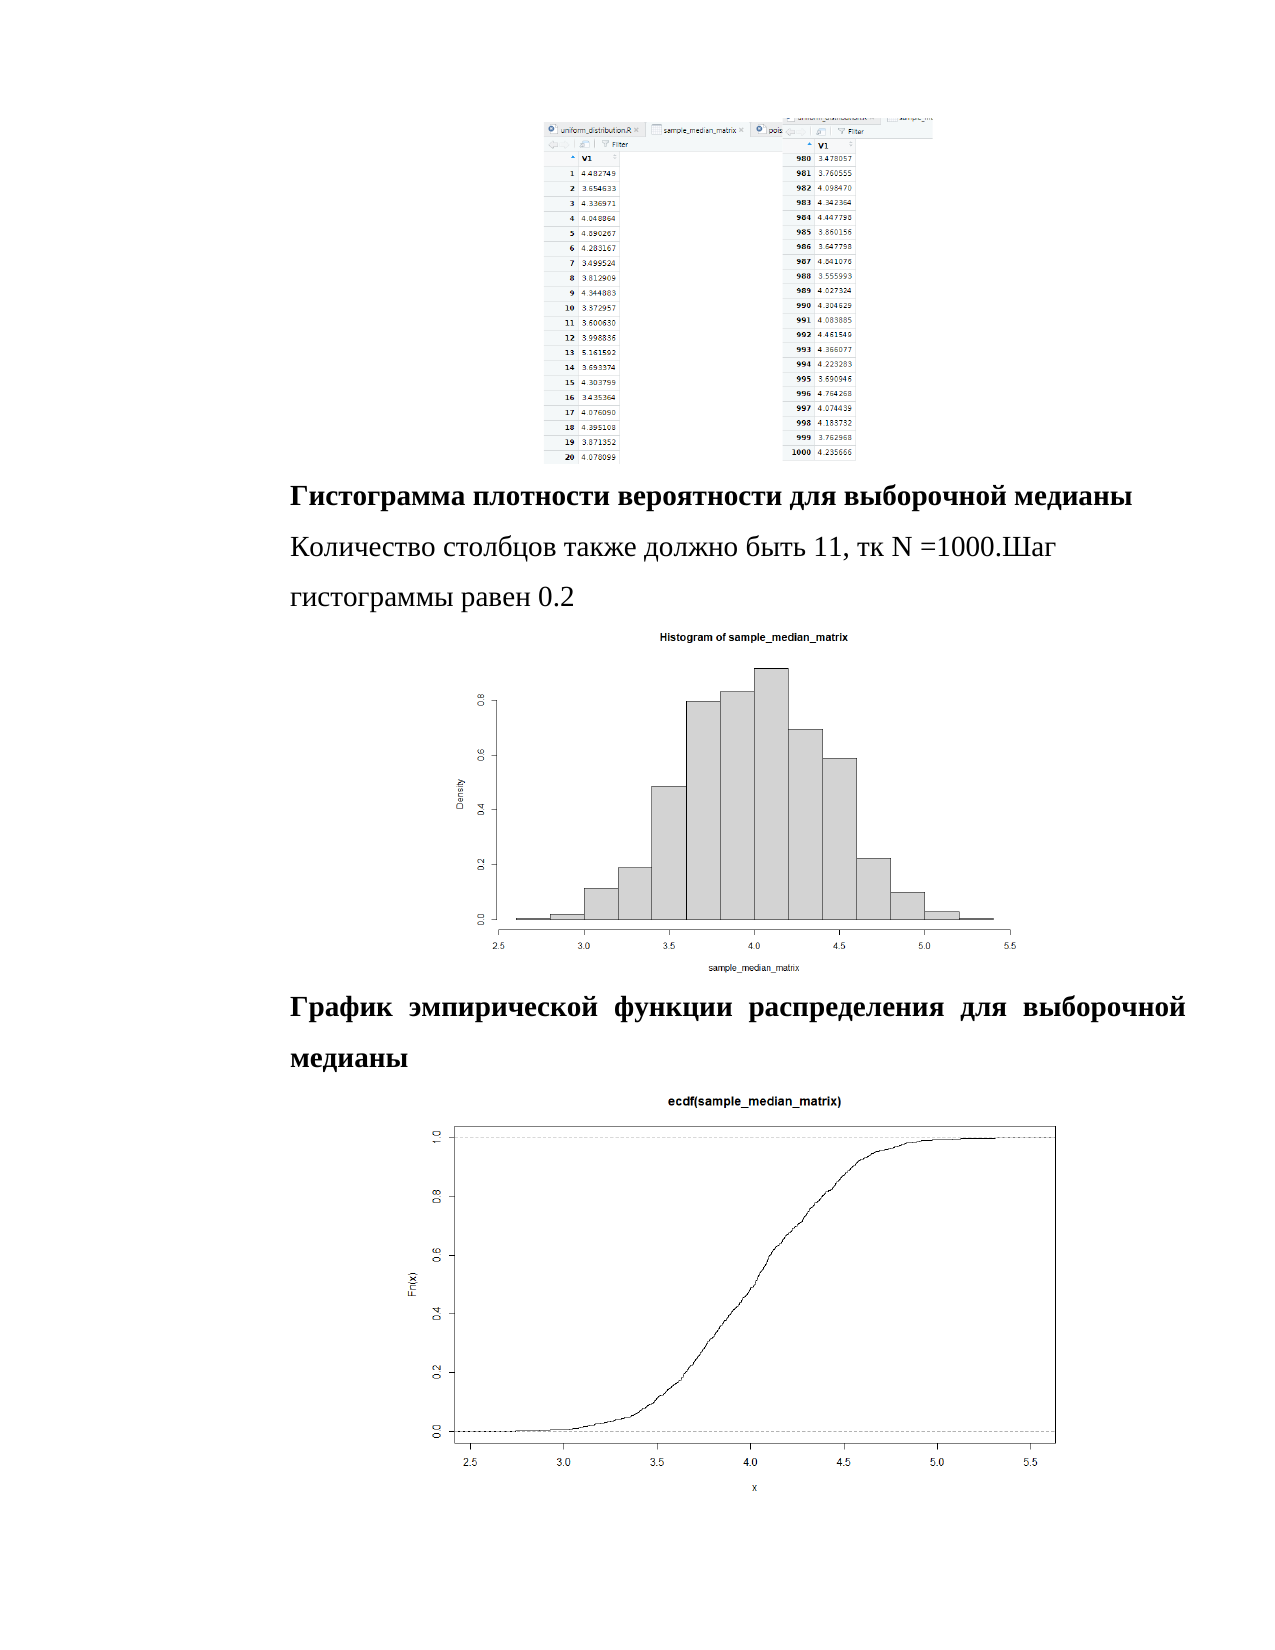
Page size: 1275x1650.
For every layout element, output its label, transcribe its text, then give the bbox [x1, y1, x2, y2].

picture [405, 1090, 1071, 1496]
list Количество столбцов также должно быть 11, тк N =1000.Шаг гистограммы равен 0.2 [290, 529, 1186, 613]
list Гистограмма плотности вероятности для выборочной медианы [290, 478, 1186, 512]
picture [455, 629, 1022, 975]
list График эмпирической функции распределения для выборочной медианы [290, 989, 1186, 1073]
picture [543, 118, 933, 464]
